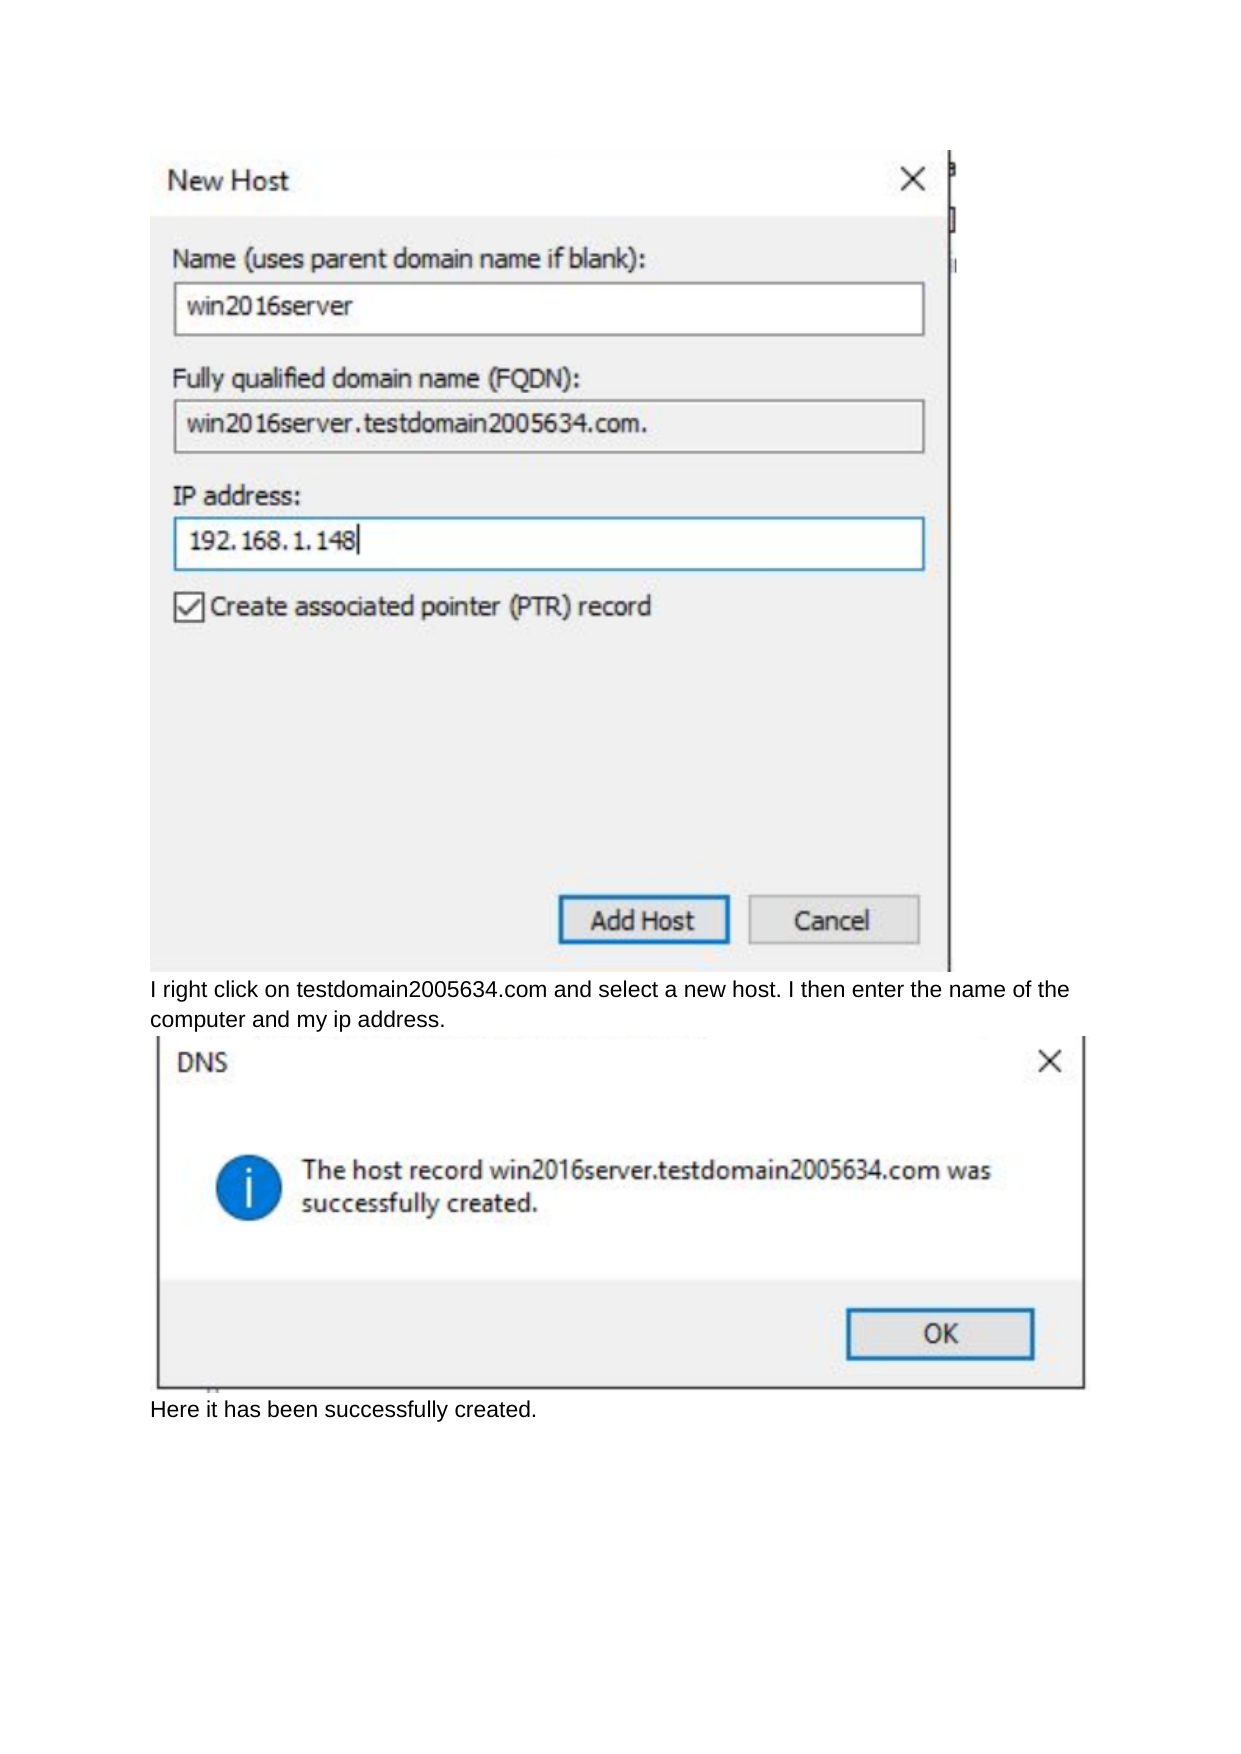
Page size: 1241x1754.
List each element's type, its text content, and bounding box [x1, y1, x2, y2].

picture [150, 150, 957, 972]
text Here it has been successfully created. [150, 1396, 1090, 1423]
text I right click on testdomain2005634.com and select a new host. I then enter the name of the computer and my ip address. [150, 976, 1090, 1032]
picture [150, 1036, 1091, 1393]
